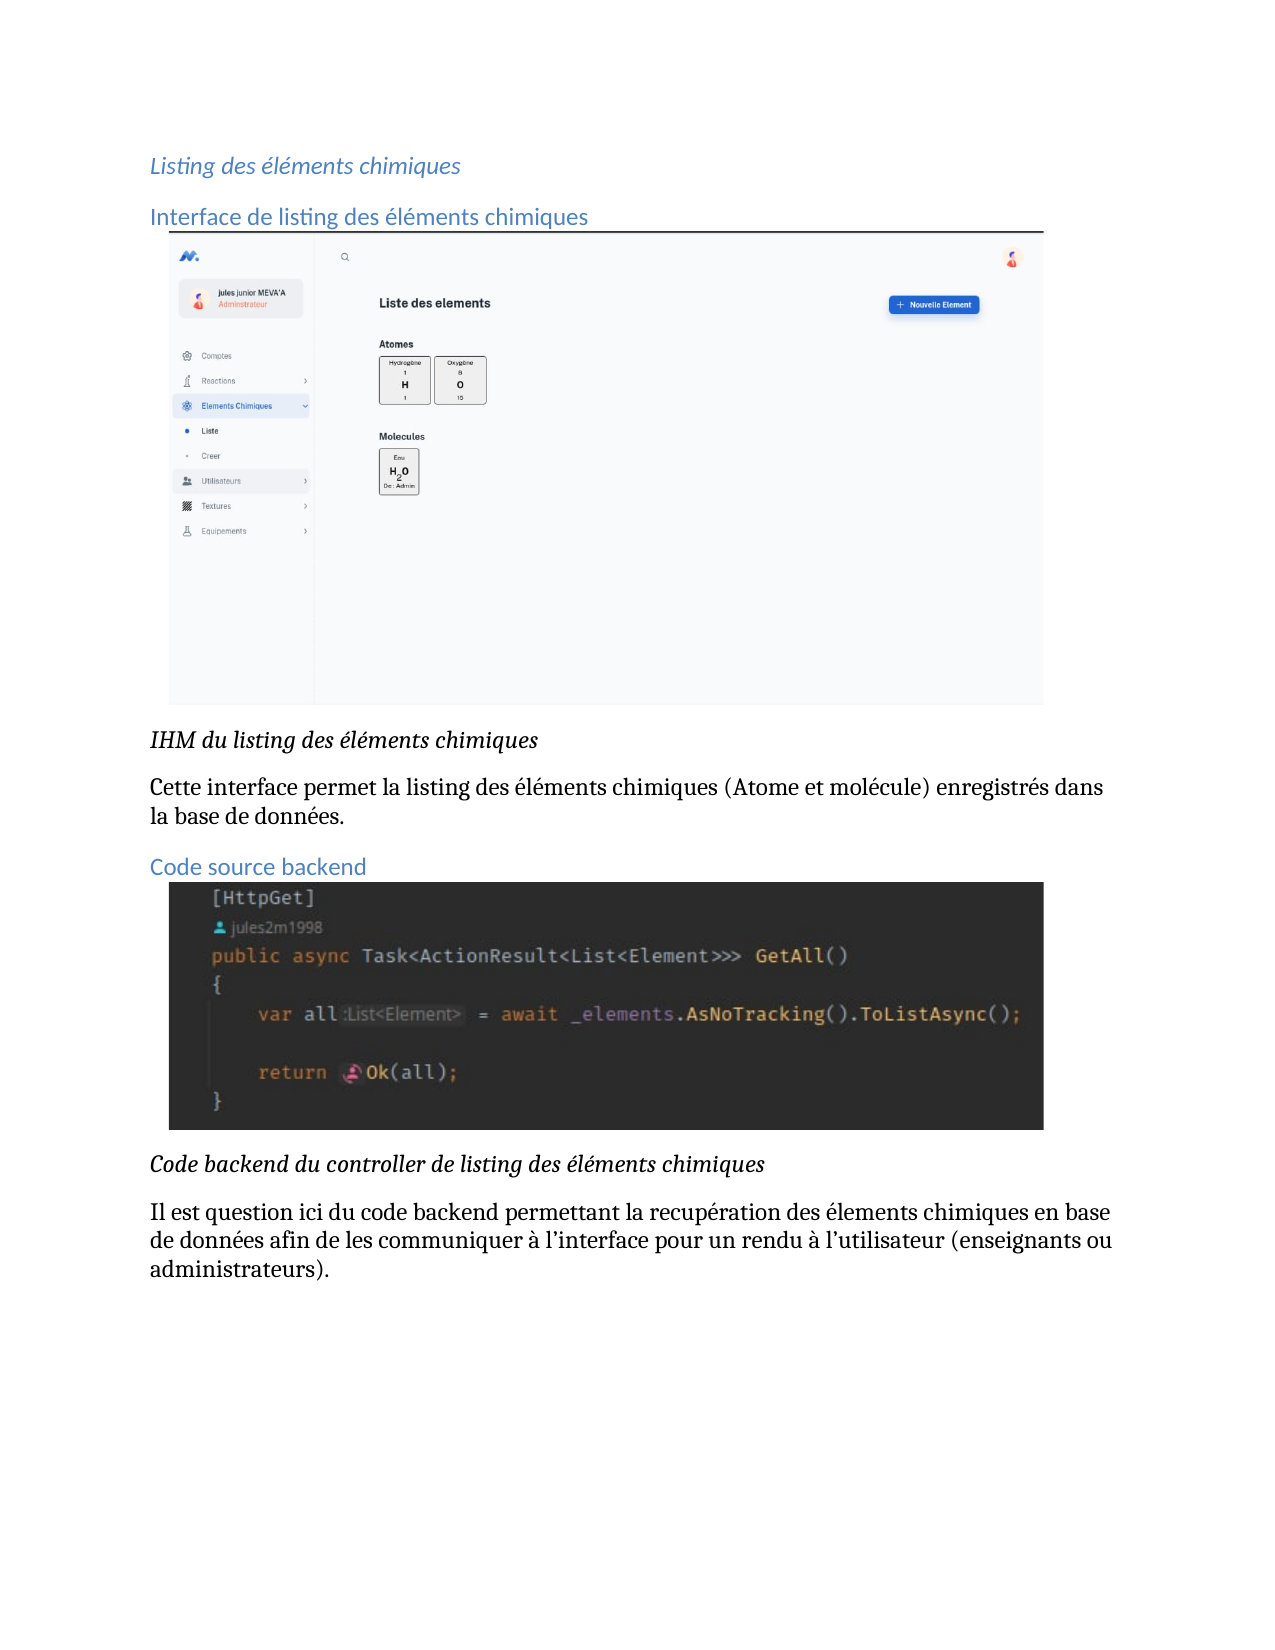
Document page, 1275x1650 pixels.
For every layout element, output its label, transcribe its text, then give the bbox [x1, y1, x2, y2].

text Il est question ici du code backend permettant la recupération des élements chimiques en base de données afin de les communiquer à l’interface pour un rendu à l’utilisateur (enseignants ou administrateurs). [150, 1198, 1125, 1284]
text Cette interface permet la listing des éléments chimiques (Atome et molécule) enregistrés dans la base de données. [150, 773, 1125, 831]
text IHM du listing des éléments chimiques [150, 726, 1125, 754]
picture [168, 882, 1044, 1130]
subtitle Listing des éléments chimiques [150, 150, 1125, 181]
text Code backend du controller de listing des éléments chimiques [150, 1150, 1125, 1179]
subtitle Interface de listing des éléments chimiques [150, 201, 1125, 232]
picture [168, 231, 1044, 705]
subtitle Code source backend [150, 852, 1125, 882]
